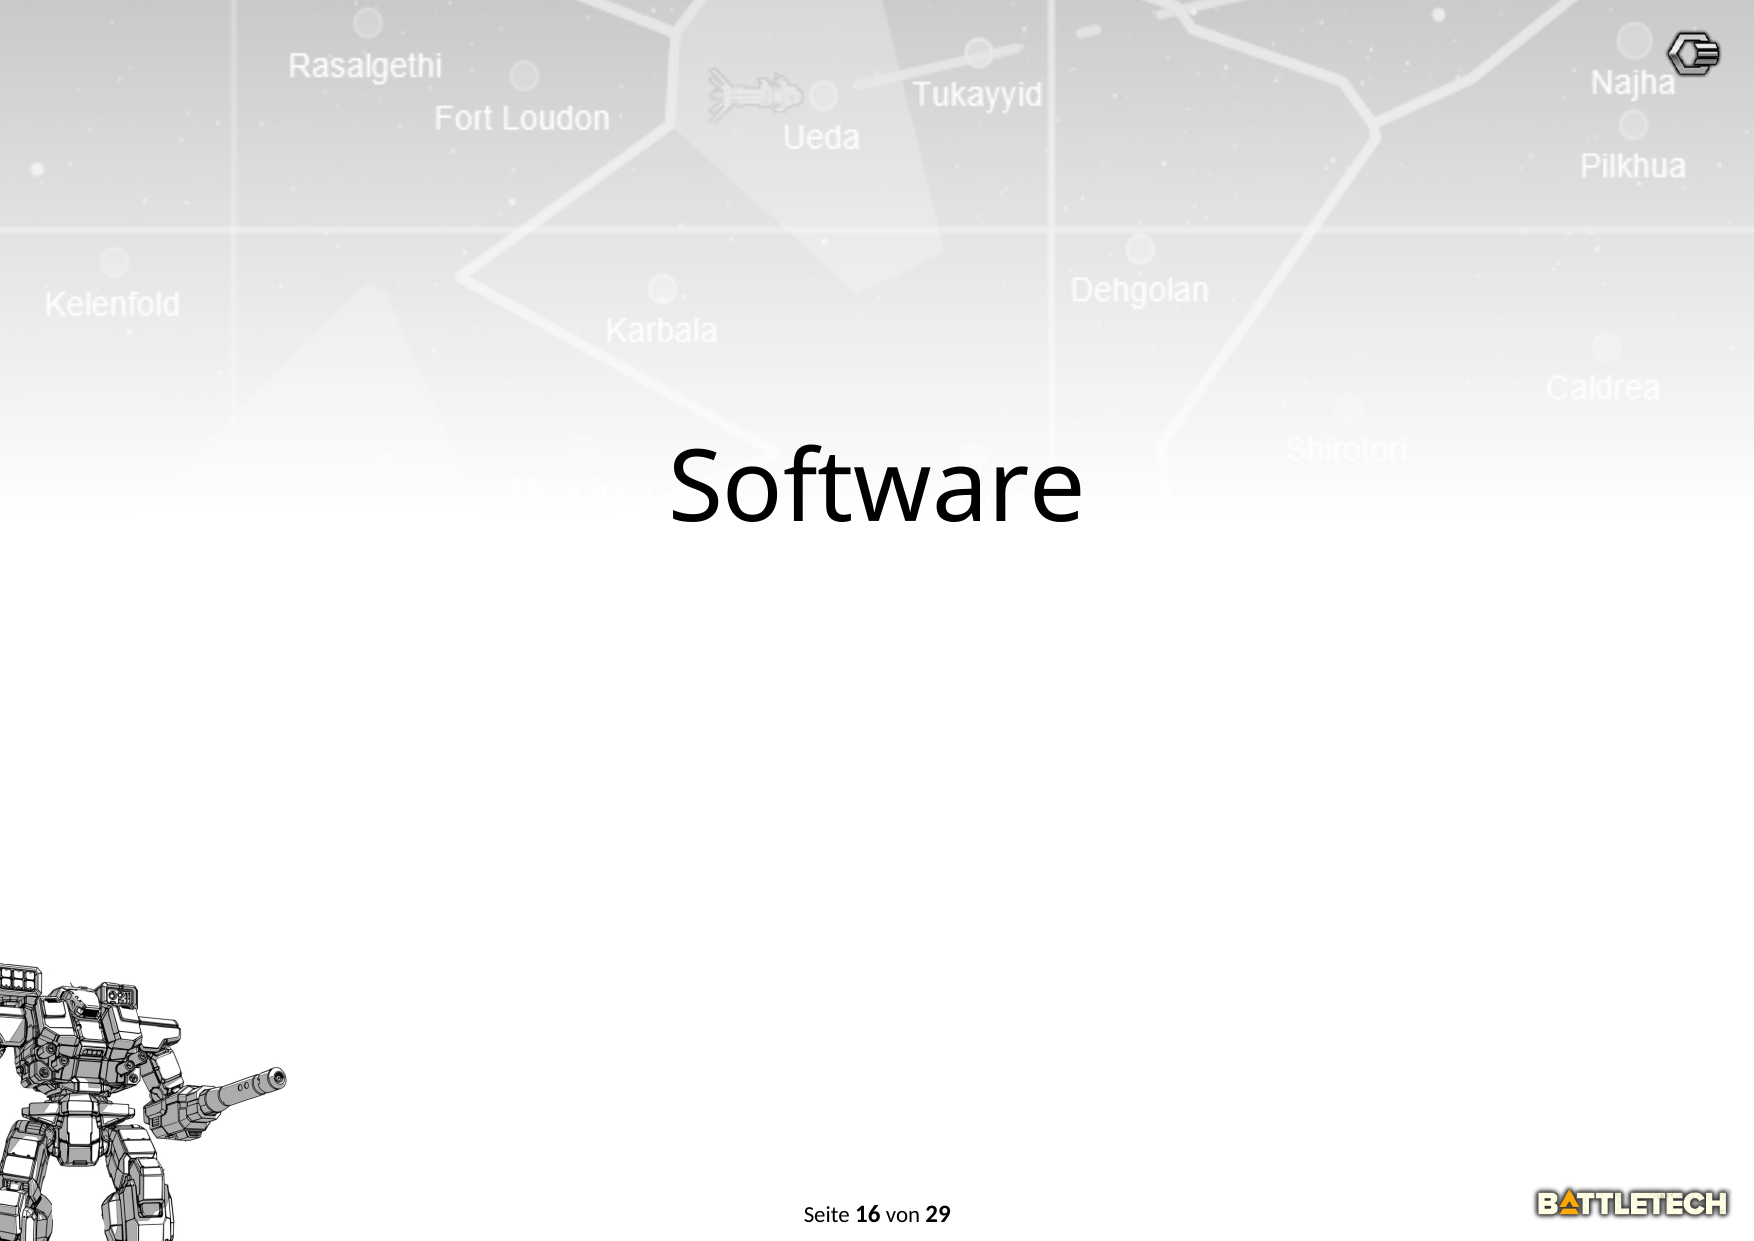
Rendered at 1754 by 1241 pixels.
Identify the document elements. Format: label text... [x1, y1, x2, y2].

picture [0, 0, 1754, 531]
text Software [59, 415, 1695, 551]
picture [1524, 1170, 1741, 1239]
picture [0, 941, 292, 1241]
